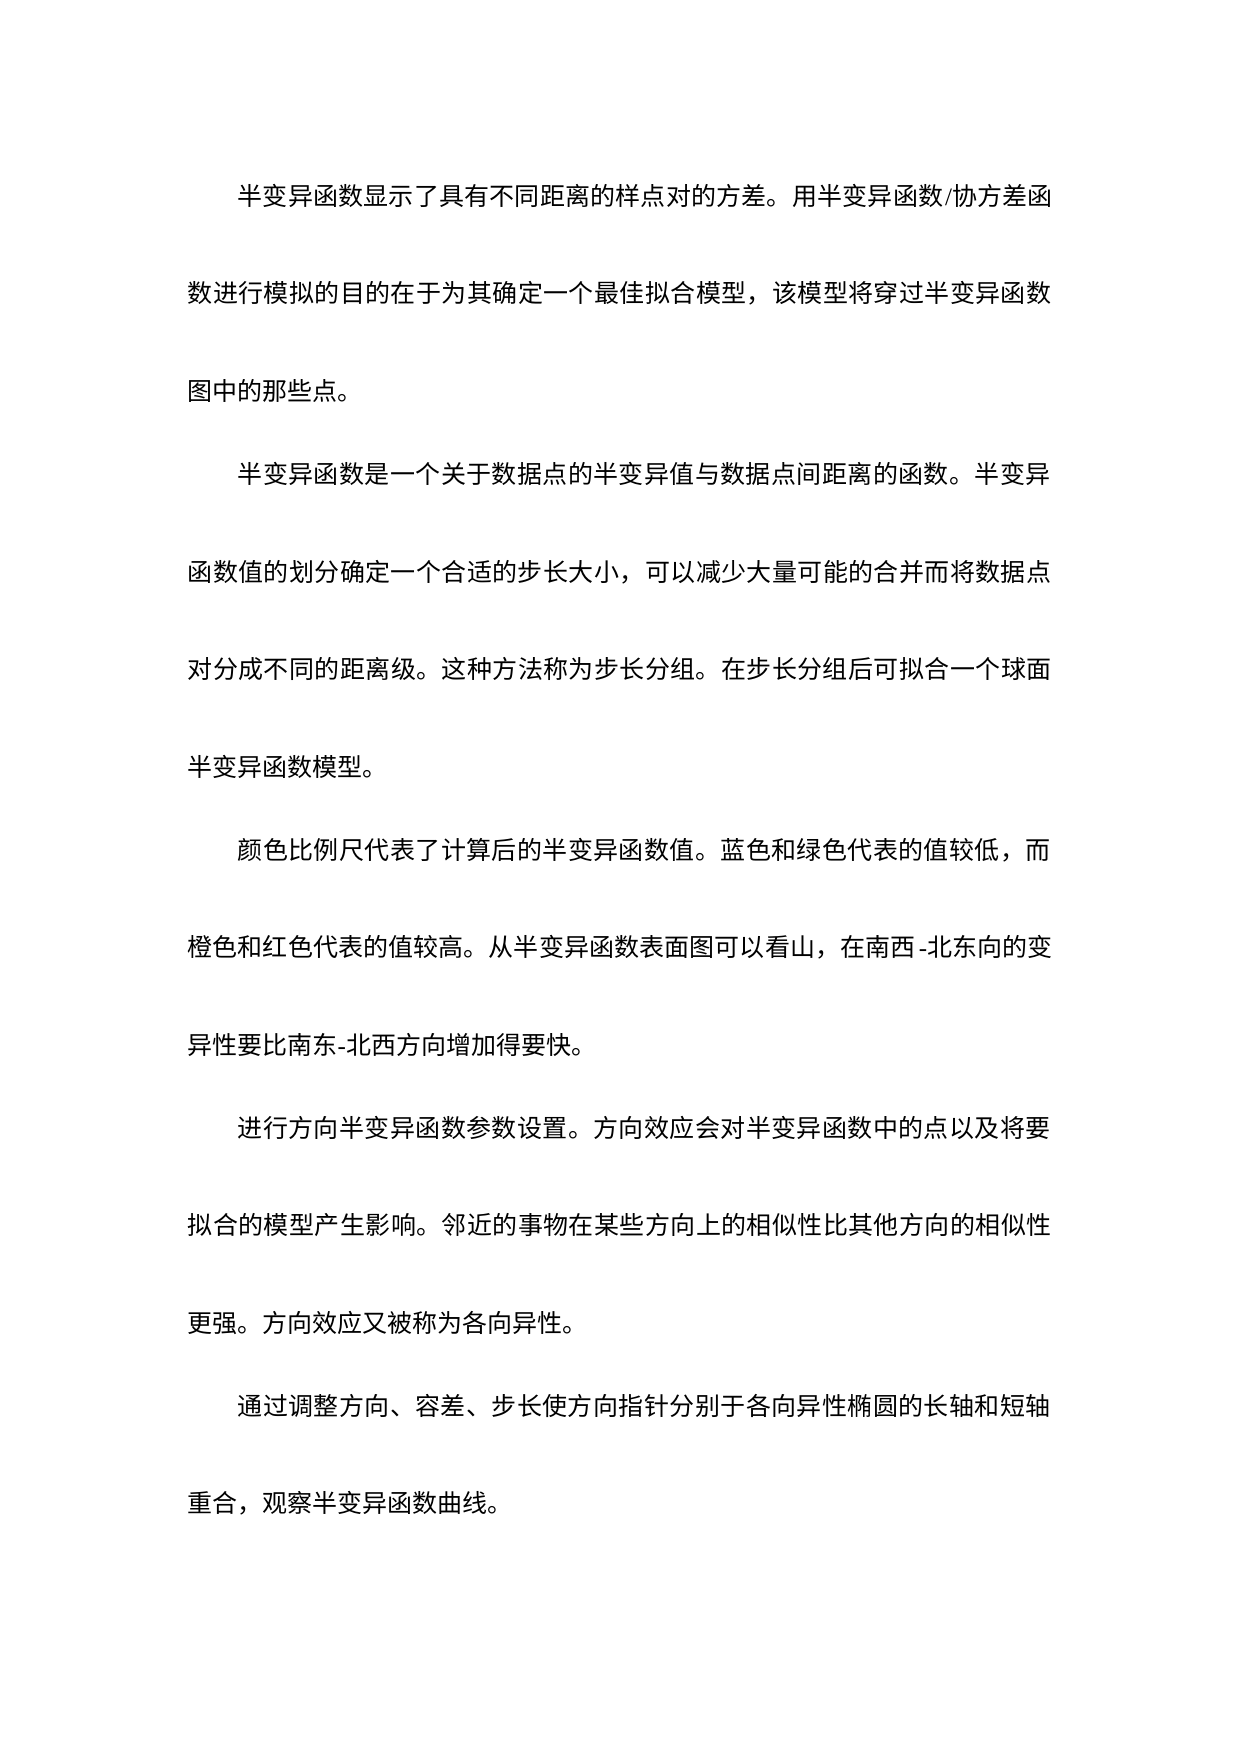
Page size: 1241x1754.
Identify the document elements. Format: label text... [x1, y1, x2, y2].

text 通过调整方向、容差、步长使方向指针分别于各向异性椭圆的长轴和短轴重合，观察半变异函数曲线。 [187, 1372, 1053, 1534]
text 颜色比例尺代表了计算后的半变异函数值。蓝色和绿色代表的值较低，而橙色和红色代表的值较高。从半变异函数表面图可以看山，在南西-北东向的变异性要比南东-北西方向增加得要快。 [187, 816, 1053, 1076]
text 进行方向半变异函数参数设置。方向效应会对半变异函数中的点以及将要拟合的模型产生影响。邻近的事物在某些方向上的相似性比其他方向的相似性更强。方向效应又被称为各向异性。 [187, 1094, 1053, 1354]
text 半变异函数显示了具有不同距离的样点对的方差。用半变异函数/协方差函数进行模拟的目的在于为其确定一个最佳拟合模型，该模型将穿过半变异函数图中的那些点。 [187, 162, 1053, 422]
text 半变异函数是一个关于数据点的半变异值与数据点间距离的函数。半变异函数值的划分确定一个合适的步长大小，可以减少大量可能的合并而将数据点对分成不同的距离级。这种方法称为步长分组。在步长分组后可拟合一个球面半变异函数模型。 [187, 440, 1053, 798]
